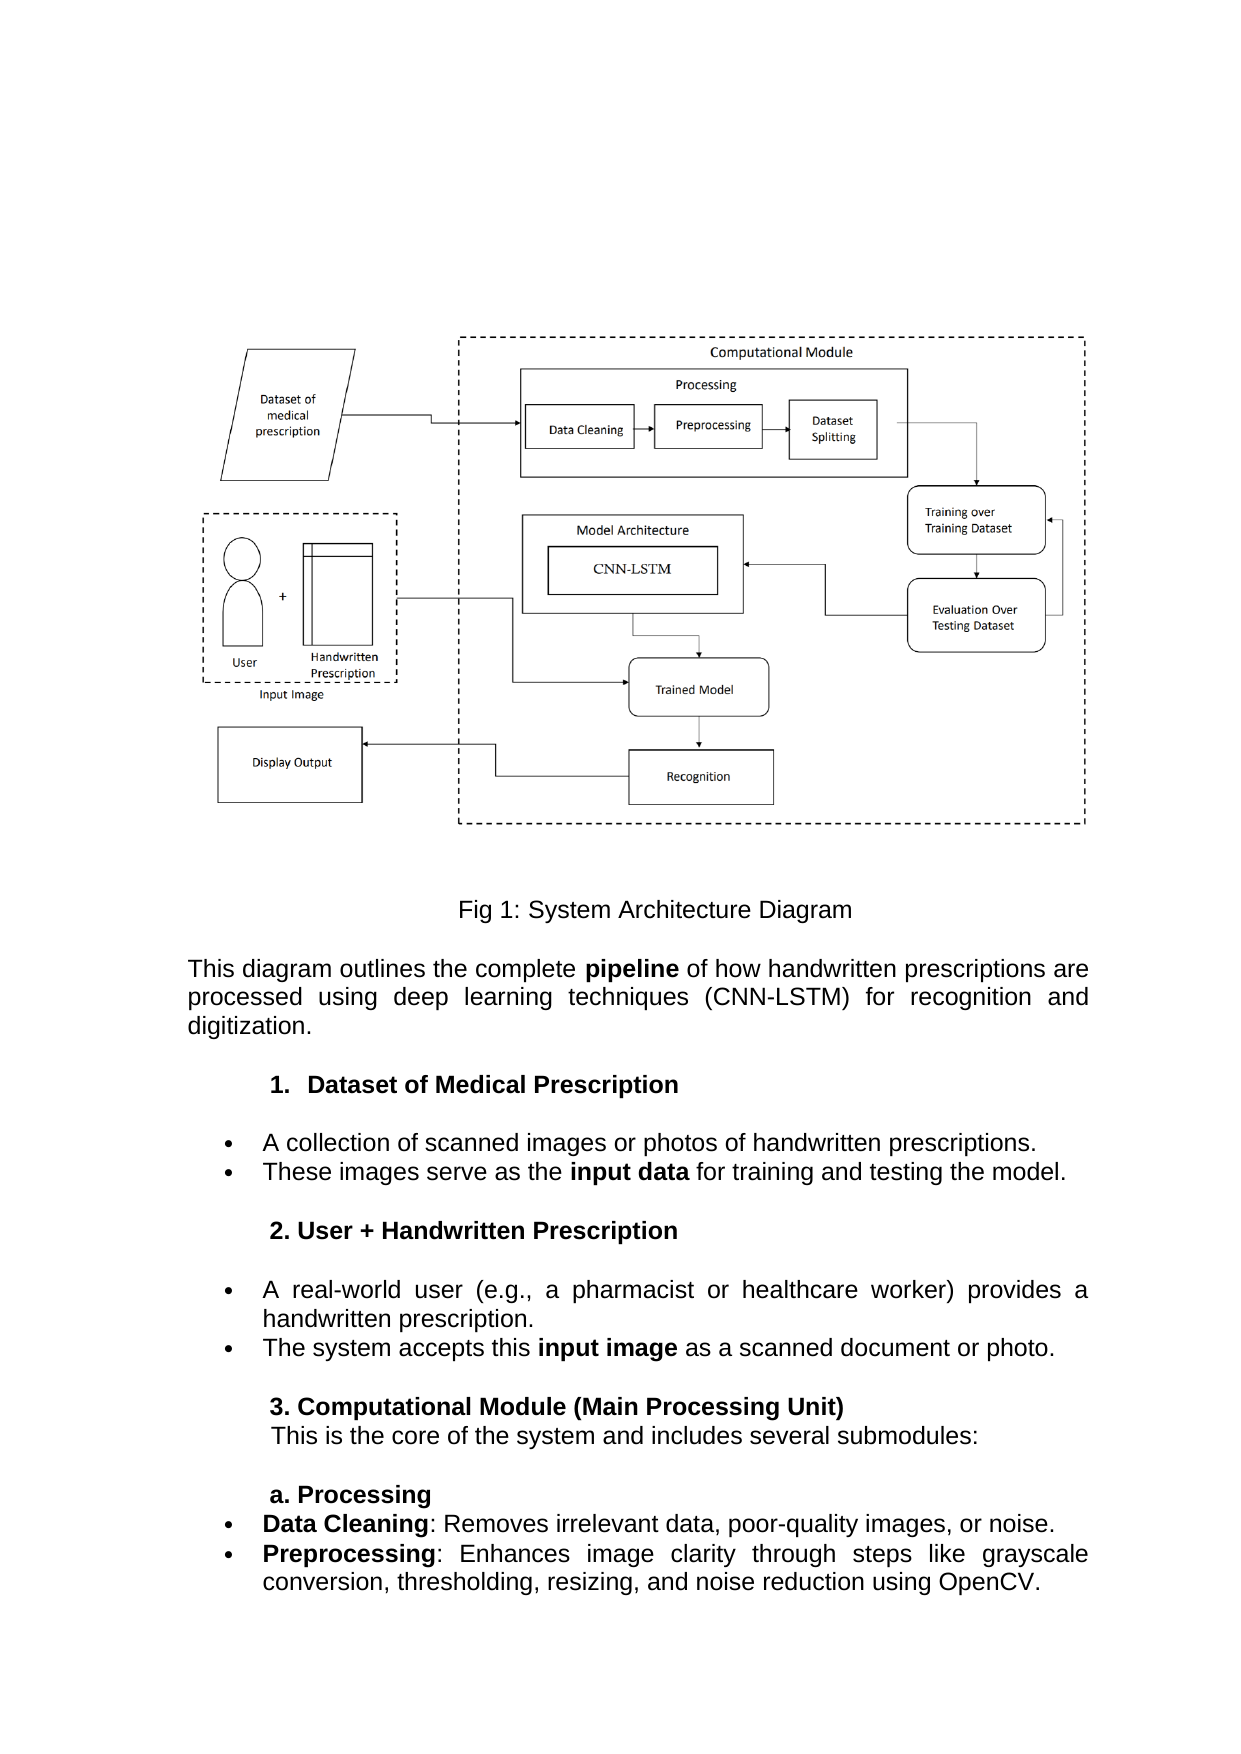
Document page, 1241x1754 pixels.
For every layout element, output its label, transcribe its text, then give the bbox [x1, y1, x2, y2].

list A real-world user (e.g., a pharmacist or healthcare worker) provides a handwritten prescription. [225, 1275, 1090, 1332]
list A collection of scanned images or photos of handwritten prescriptions. [225, 1128, 1090, 1157]
text This diagram outlines the complete pipeline of how handwritten prescriptions are processed using deep learning techniques (CNN-LSTM) for recognition and digitization. [187, 953, 1090, 1040]
text 2. User + Handwritten Prescription [262, 1216, 1090, 1245]
list These images serve as the input data for training and testing the model. [225, 1157, 1090, 1186]
text 3. Computational Module (Main Processing Unit) [262, 1392, 1090, 1420]
picture [187, 238, 1091, 895]
list Dataset of Medical Prescription [269, 1070, 1090, 1098]
list Preprocessing: Enhances image clarity through steps like grayscale conversion, thresholding, resizing, and noise reduction using OpenCV. [225, 1538, 1090, 1596]
text Fig 1: System Architecture Diagram [187, 895, 1090, 923]
text a. Processing [262, 1480, 1090, 1508]
list Data Cleaning: Removes irrelevant data, poor-quality images, or noise. [225, 1509, 1090, 1538]
list The system accepts this input image as a scanned document or photo. [225, 1333, 1090, 1362]
text This is the core of the system and includes several submodules: [187, 1421, 1090, 1450]
